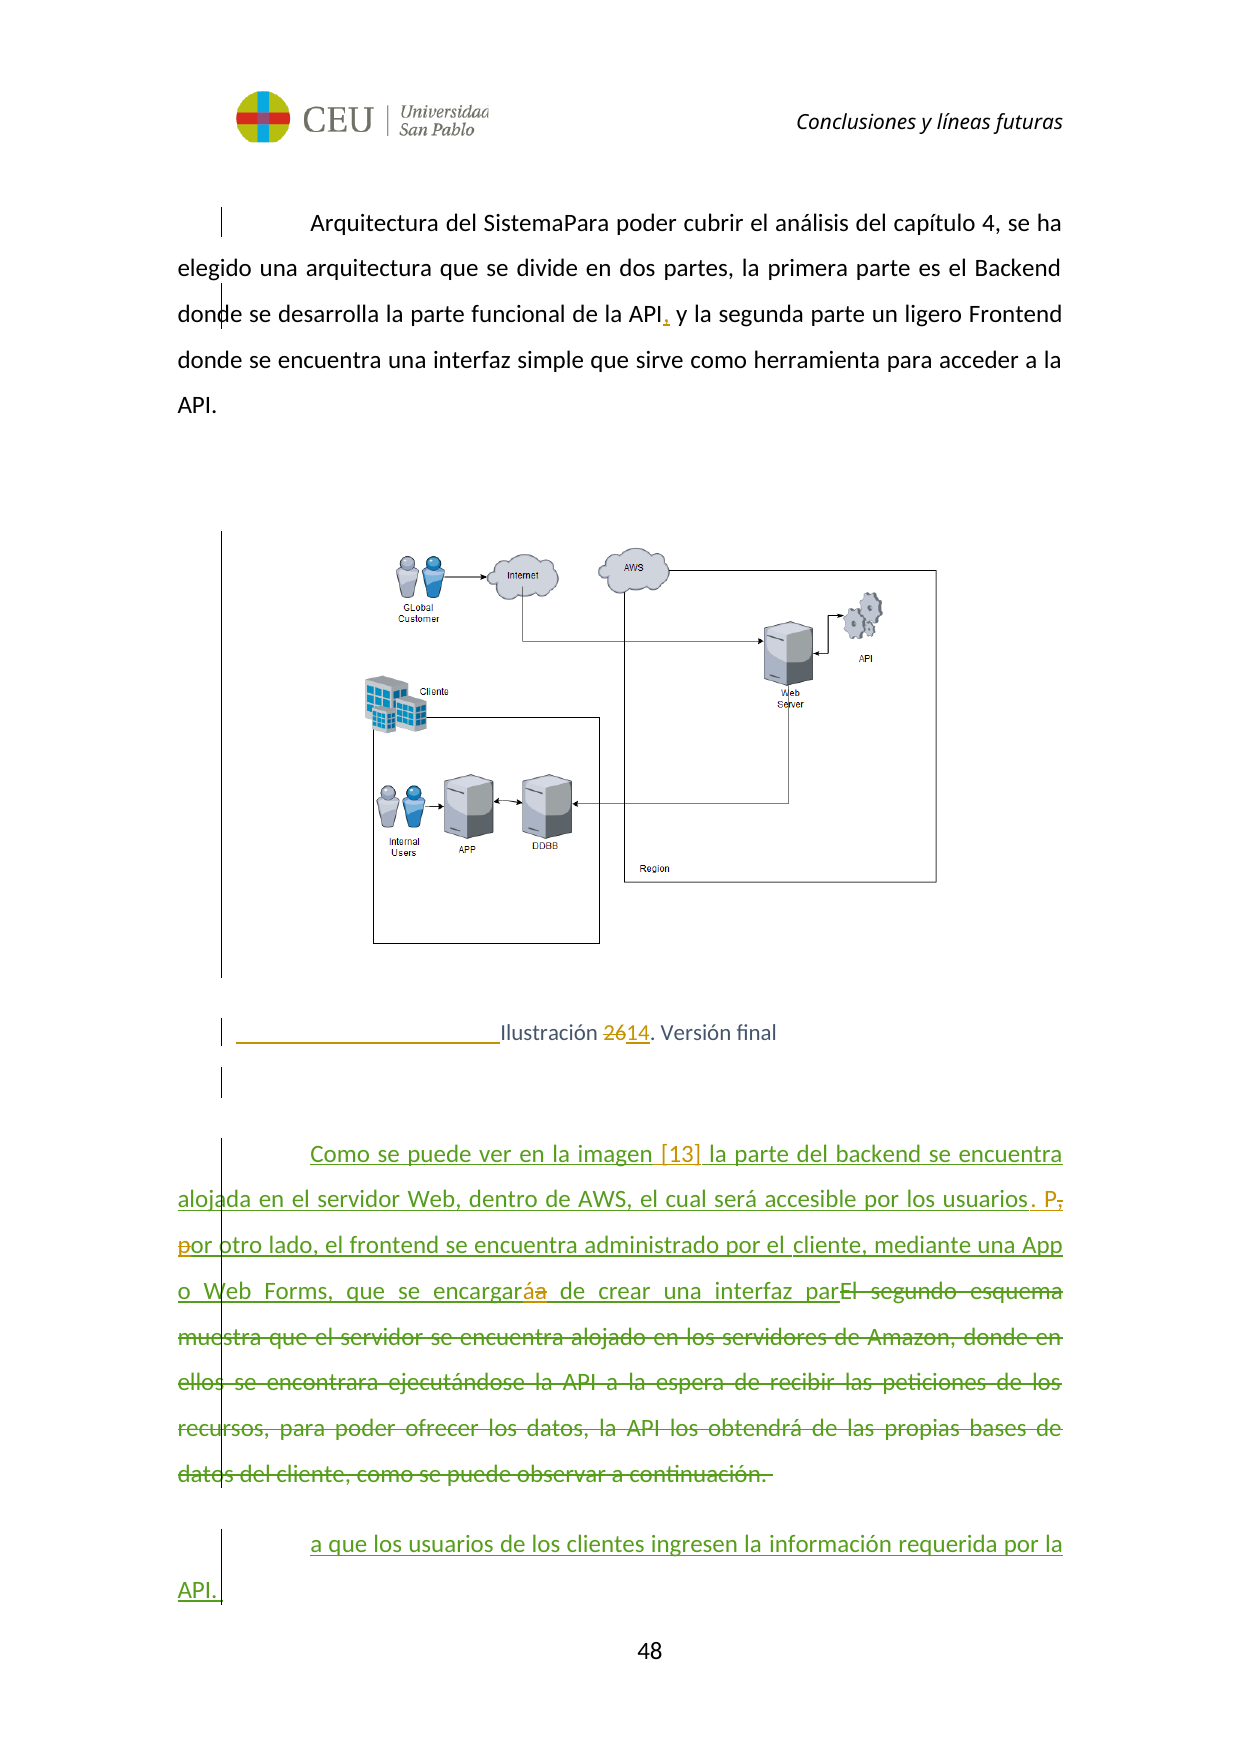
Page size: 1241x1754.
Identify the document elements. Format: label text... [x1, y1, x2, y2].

picture [351, 531, 948, 978]
text Para poder cubrir el análisis del capítulo 4, se ha elegido una arquitectura que se divide en dos partes, la primera parte es el Backend donde se desarrolla la parte funcional de la API y la segunda parte un ligero Frontend donde se encuentra una interfaz simple que sirve como herramienta para acceder a la API. [177, 207, 1063, 420]
text Ilustración . Versión final [236, 1018, 1063, 1046]
picture [235, 89, 489, 143]
